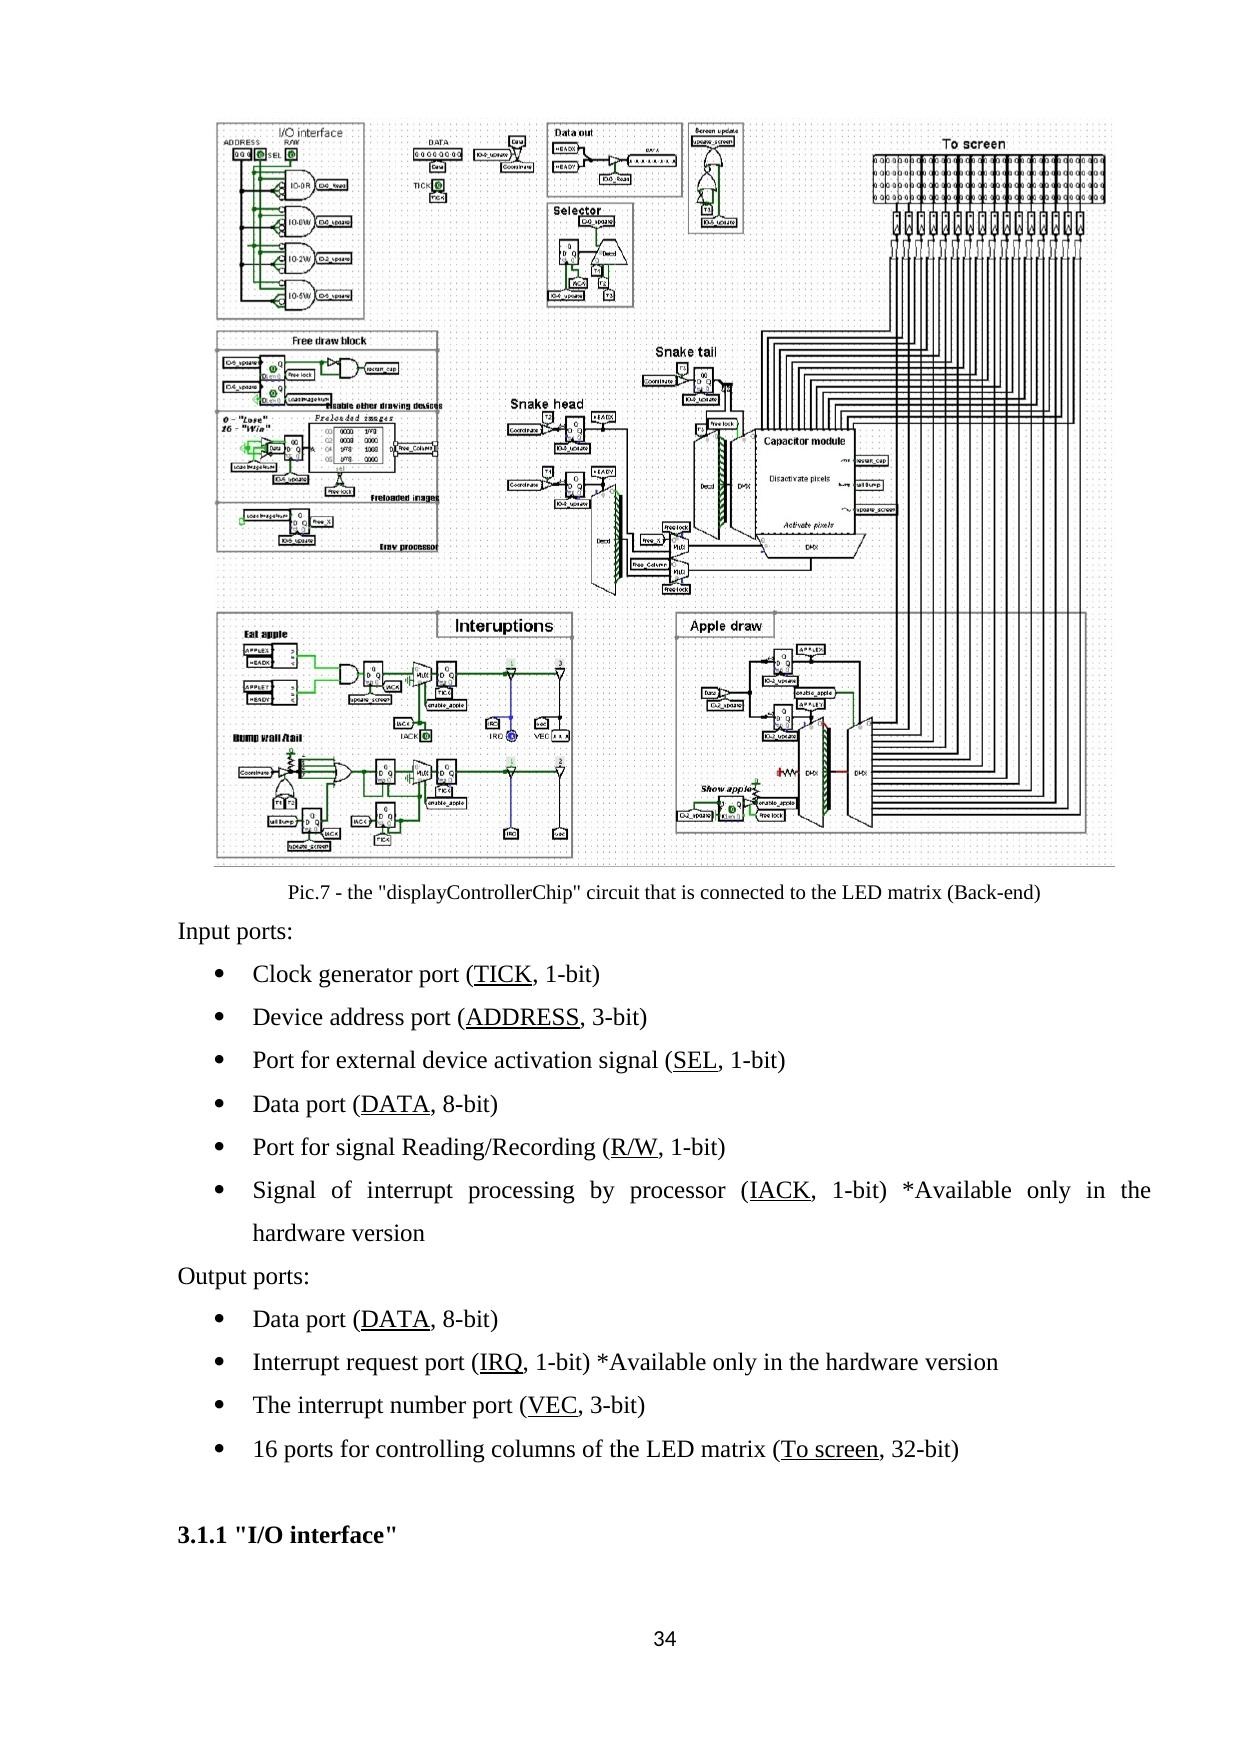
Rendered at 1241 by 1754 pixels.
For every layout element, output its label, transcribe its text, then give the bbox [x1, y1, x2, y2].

list The interrupt number port (VEC, 3-bit) [215, 1391, 1152, 1419]
list Device address port (ADDRESS, 3-bit) [215, 1002, 1152, 1031]
list Clock generator port (TICK, 1-bit) [215, 959, 1152, 988]
text Output ports: [177, 1261, 1152, 1290]
text Input ports: [177, 916, 1152, 945]
list Data port (DATA, 8-bit) [215, 1089, 1152, 1117]
text 3.1.1 "I/O interface" [177, 1520, 1152, 1549]
text Pic.7 - the "displayControllerChip" circuit that is connected to the LED matrix (Back-end) [177, 880, 1152, 904]
list 16 ports for controlling columns of the LED matrix (To screen, 32-bit) [215, 1434, 1152, 1462]
list Port for external device activation signal (SEL, 1-bit) [215, 1046, 1152, 1074]
list Interrupt request port (IRQ, 1-bit) *Available only in the hardware version [215, 1347, 1152, 1376]
picture [213, 118, 1116, 867]
list Signal of interrupt processing by processor (IACK, 1-bit) *Available only in the hardware version [215, 1175, 1152, 1247]
list Port for signal Reading/Recording (R/W, 1-bit) [215, 1132, 1152, 1161]
list Data port (DATA, 8-bit) [215, 1304, 1152, 1333]
